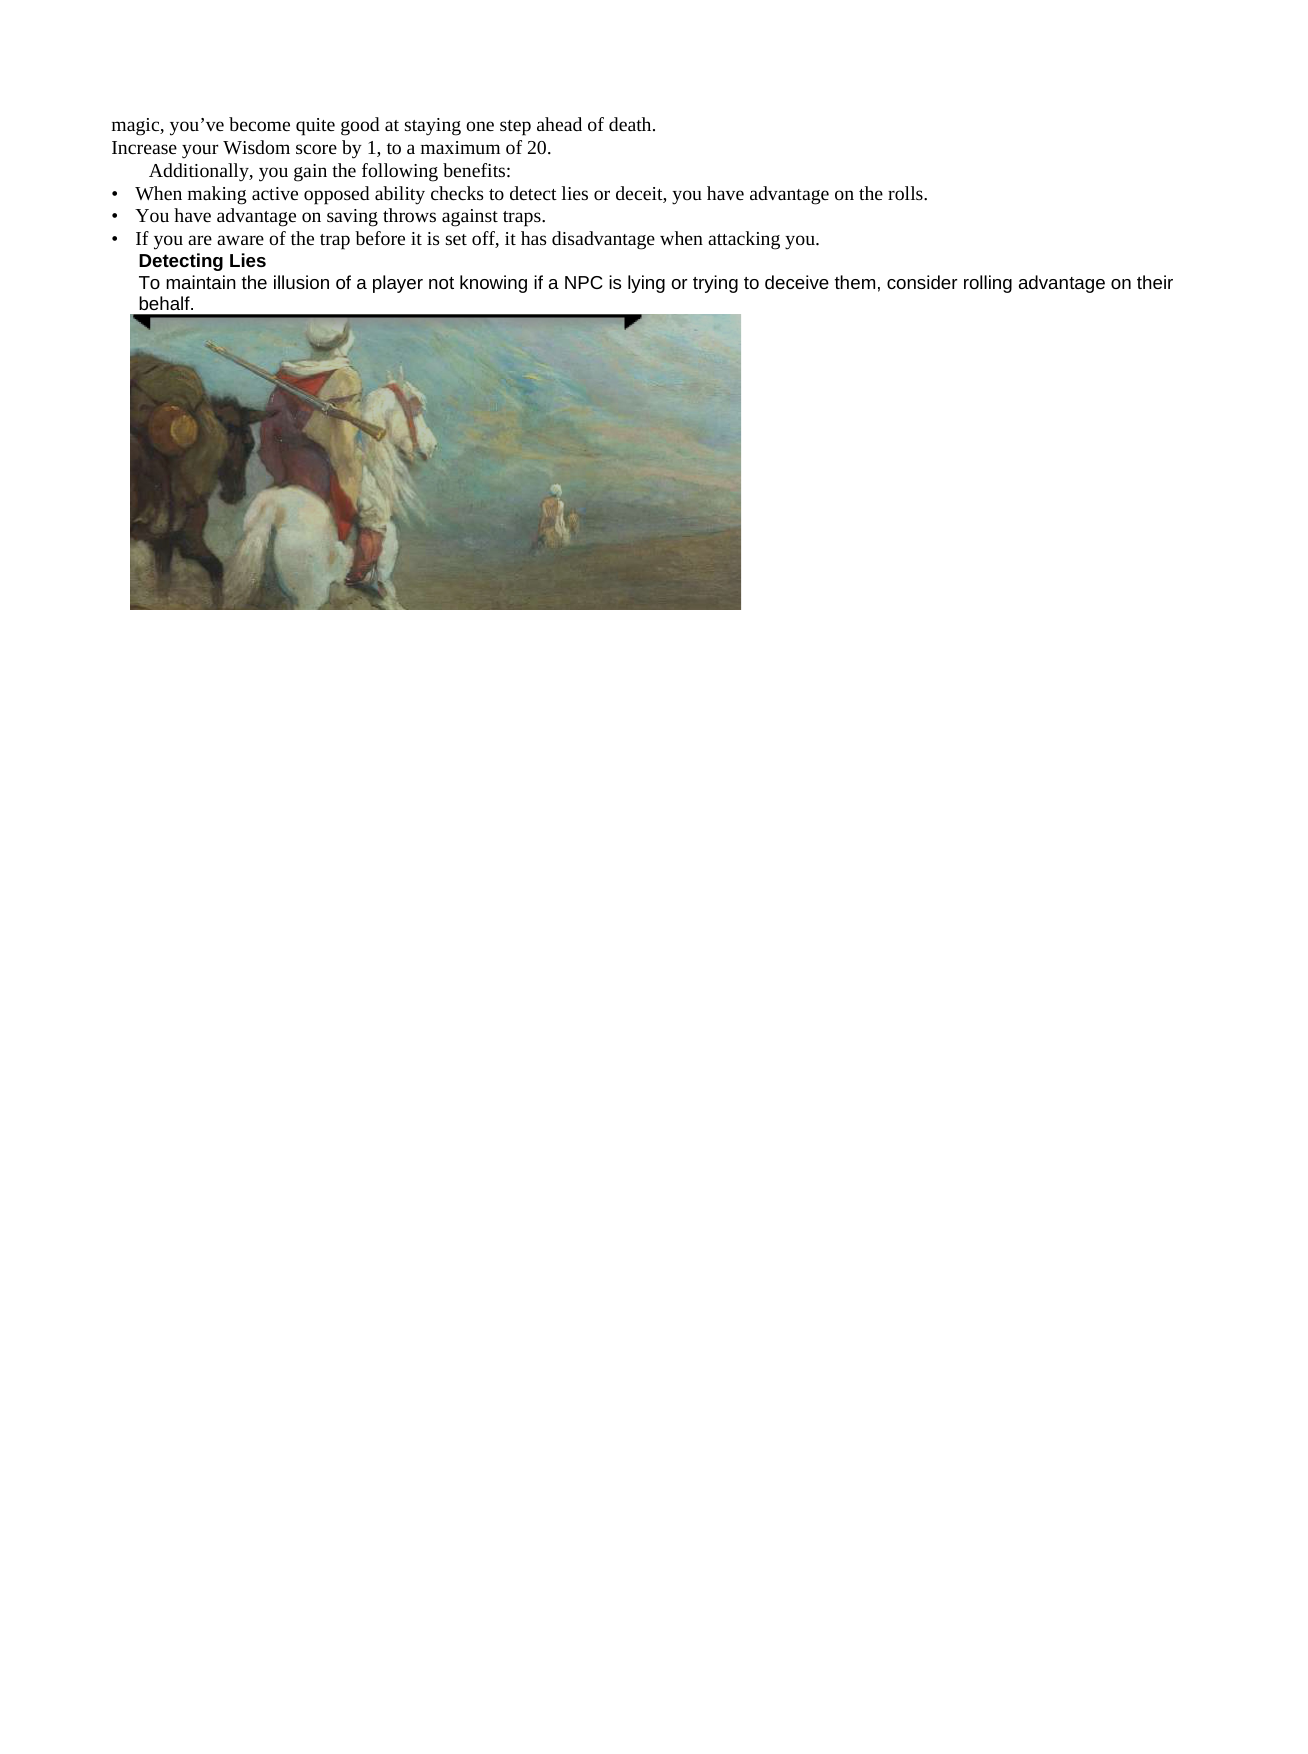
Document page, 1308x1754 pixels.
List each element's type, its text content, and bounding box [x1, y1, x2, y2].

list You have advantage on saving throws against traps. [111, 204, 1191, 227]
text Detecting Lies [138, 250, 1191, 272]
text Additionally, you gain the following benefits: [111, 159, 1191, 182]
list When making active opposed ability checks to detect lies or deceit, you have advantage on the rolls. [111, 182, 1191, 204]
text To maintain the illusion of a player not knowing if a NPC is lying or trying to deceive them, consider rolling advantage on their behalf. [138, 272, 1191, 315]
text Increase your Wisdom score by 1, to a maximum of 20. [111, 136, 1191, 159]
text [111, 113, 1191, 136]
picture [130, 314, 742, 610]
list If you are aware of the trap before it is set off, it has disadvantage when attacking you. [111, 227, 1191, 250]
